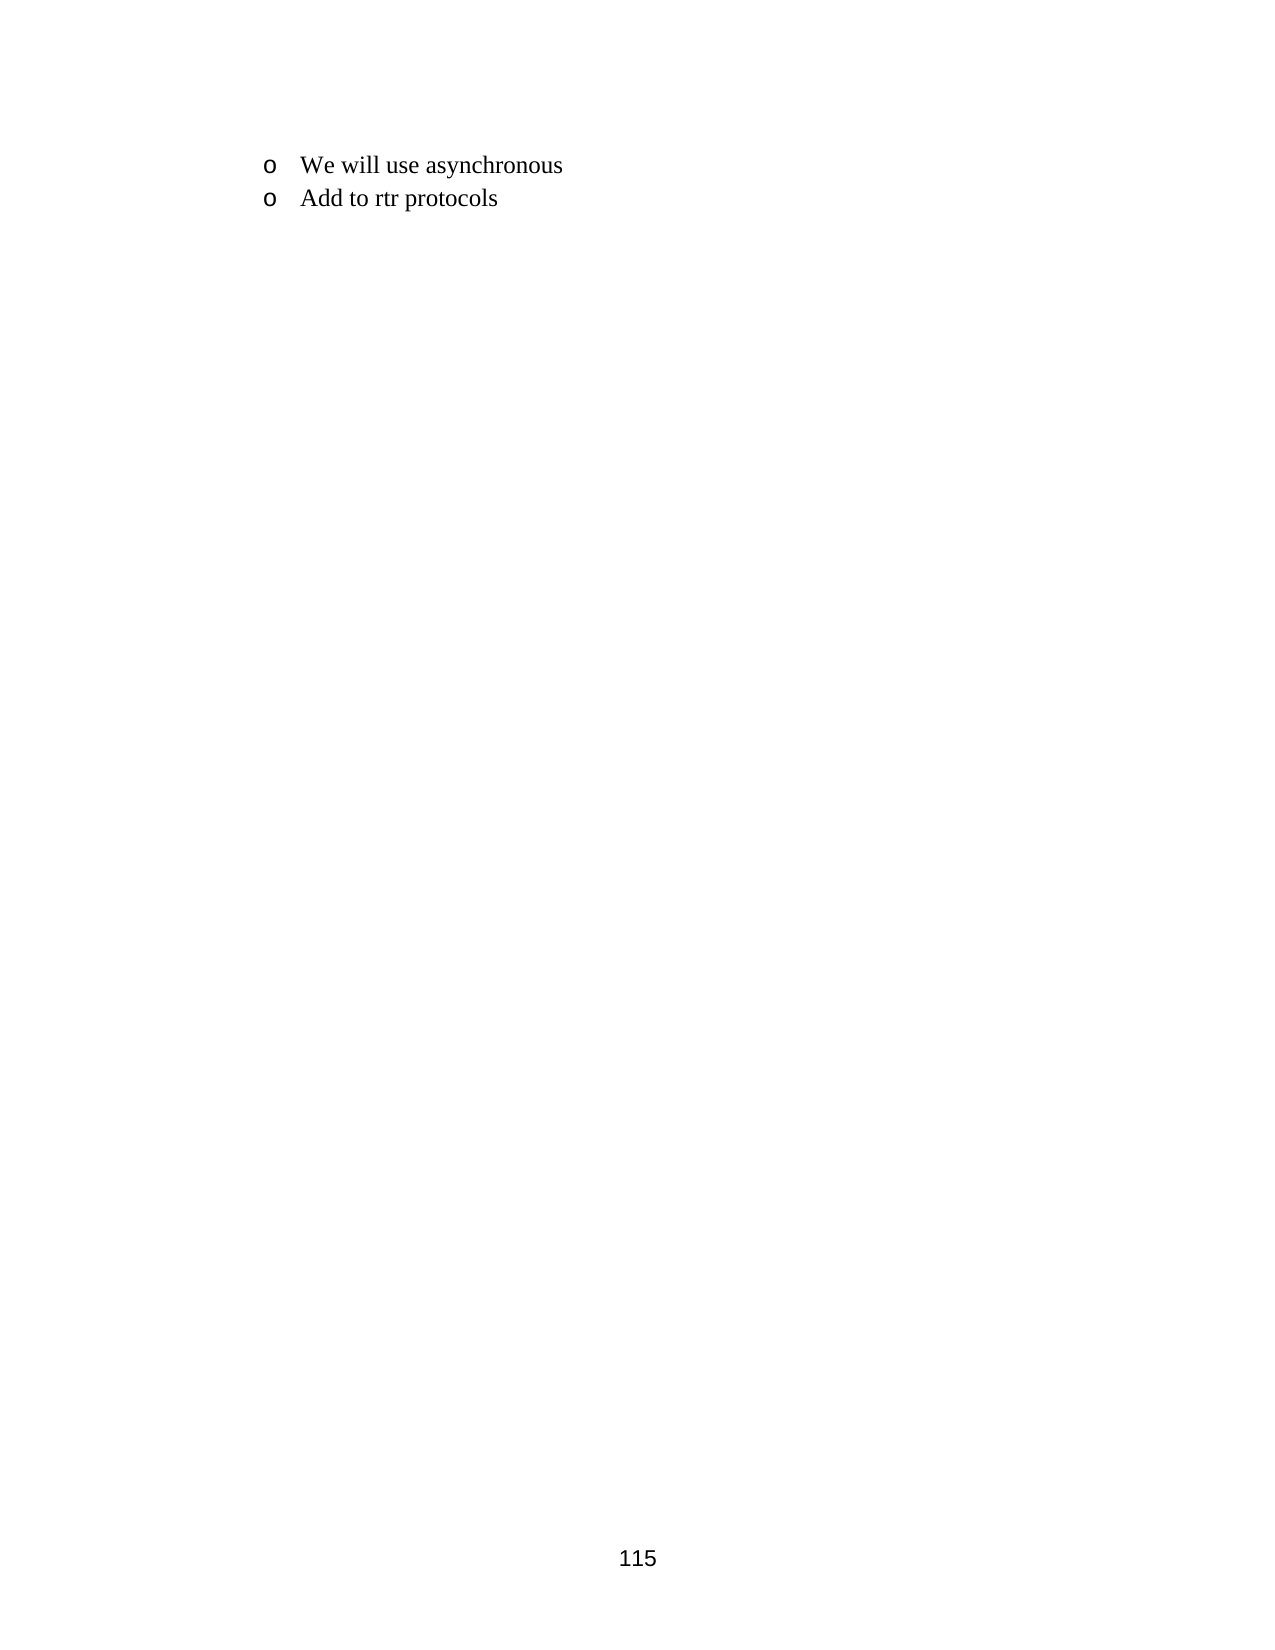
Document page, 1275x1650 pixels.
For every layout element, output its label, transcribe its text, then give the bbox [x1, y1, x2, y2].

list Add to rtr protocols [262, 183, 1125, 214]
list We will use asynchronous [262, 150, 1125, 181]
